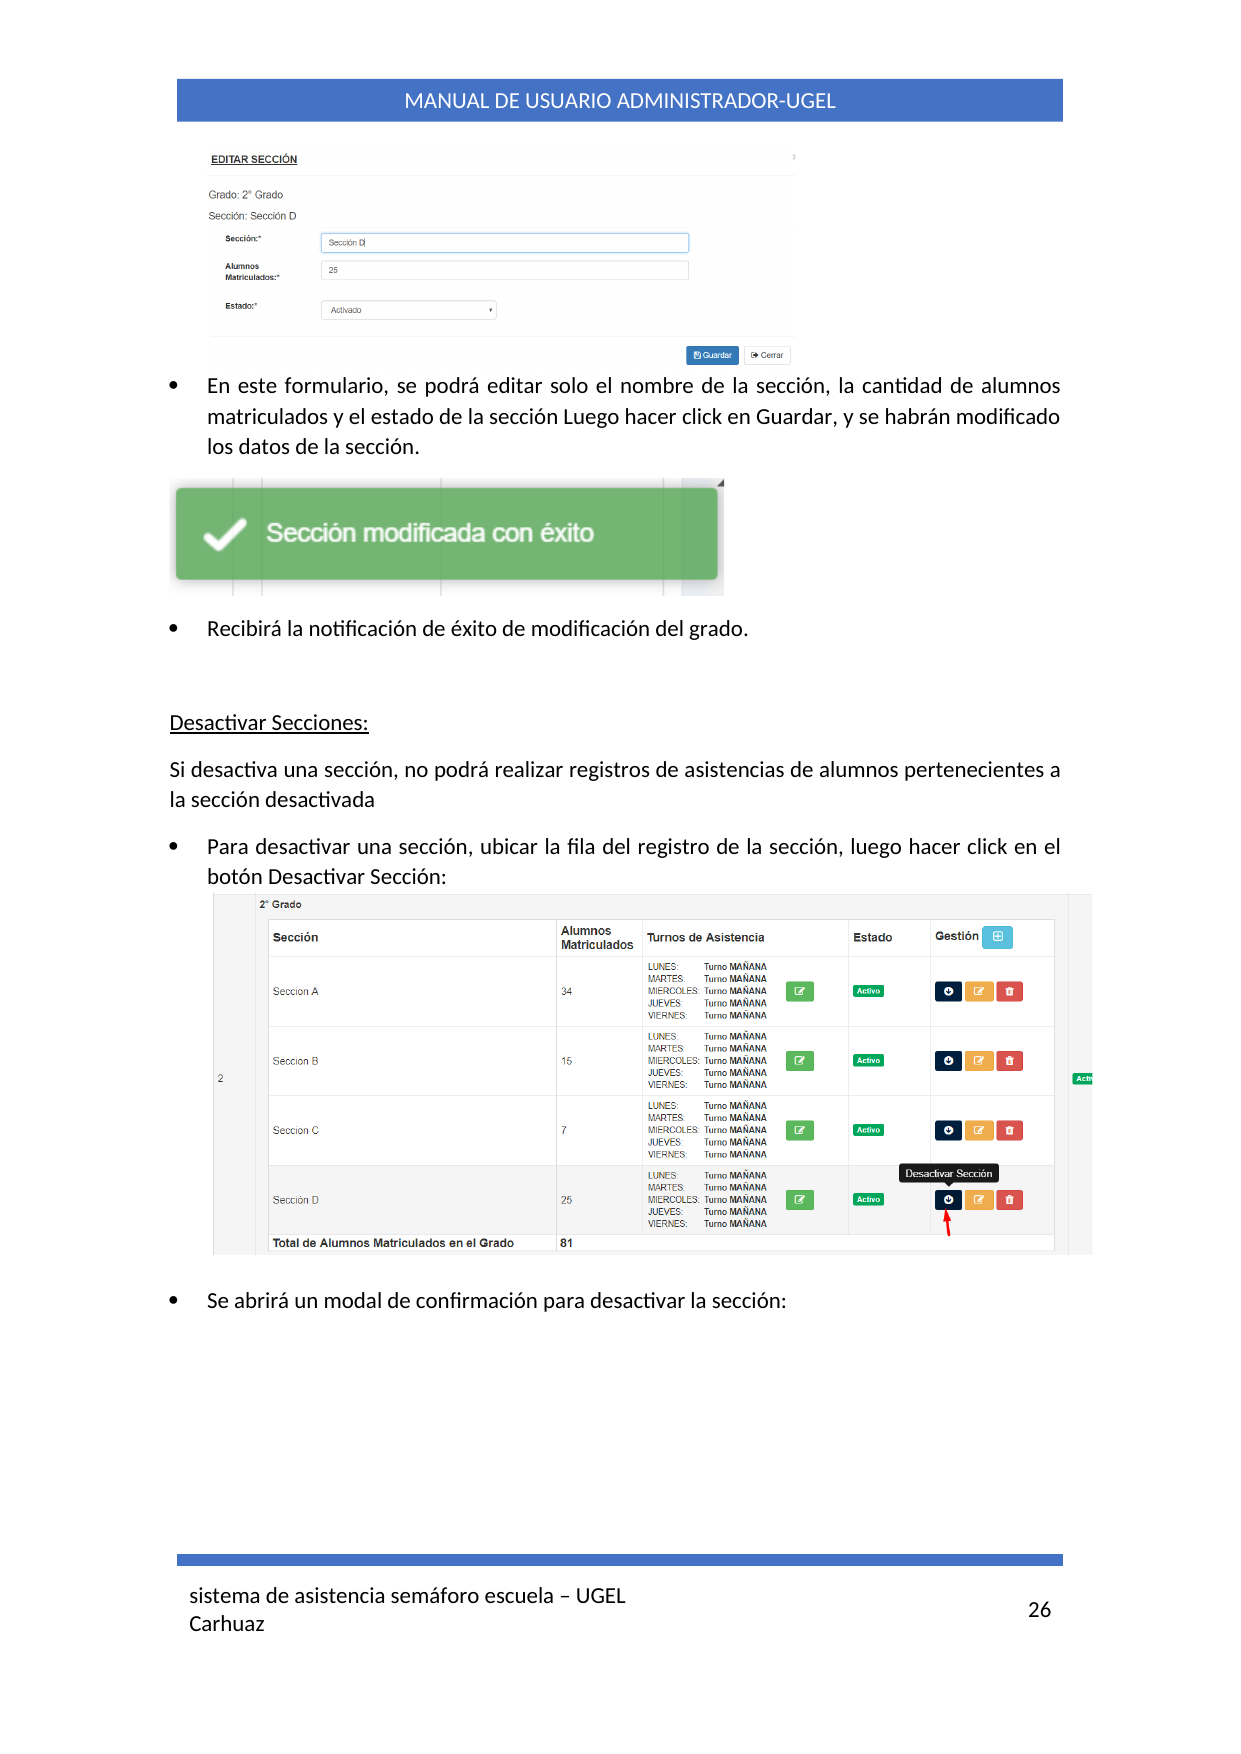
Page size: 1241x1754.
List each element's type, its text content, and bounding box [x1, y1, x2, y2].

list Recibirá la notificación de éxito de modificación del grado. [169, 614, 1063, 643]
list En este formulario, se podrá editar solo el nombre de la sección, la cantidad de alumnos matriculados y el estado de la sección Luego hacer click en Guardar, y se habrán modificado los datos de la sección. [169, 372, 1063, 460]
picture [206, 147, 796, 370]
picture [206, 892, 1093, 1255]
text Si desactiva una sección, no podrá realizar registros de asistencias de alumnos pertenecientes a la sección desactivada [169, 755, 1063, 813]
picture [169, 478, 725, 596]
list Para desactivar una sección, ubicar la fila del registro de la sección, luego hacer click en el botón Desactivar Sección: [169, 832, 1063, 891]
text Desactivar Secciones: [169, 708, 1063, 736]
list Se abrirá un modal de confirmación para desactivar la sección: [169, 1287, 1063, 1315]
